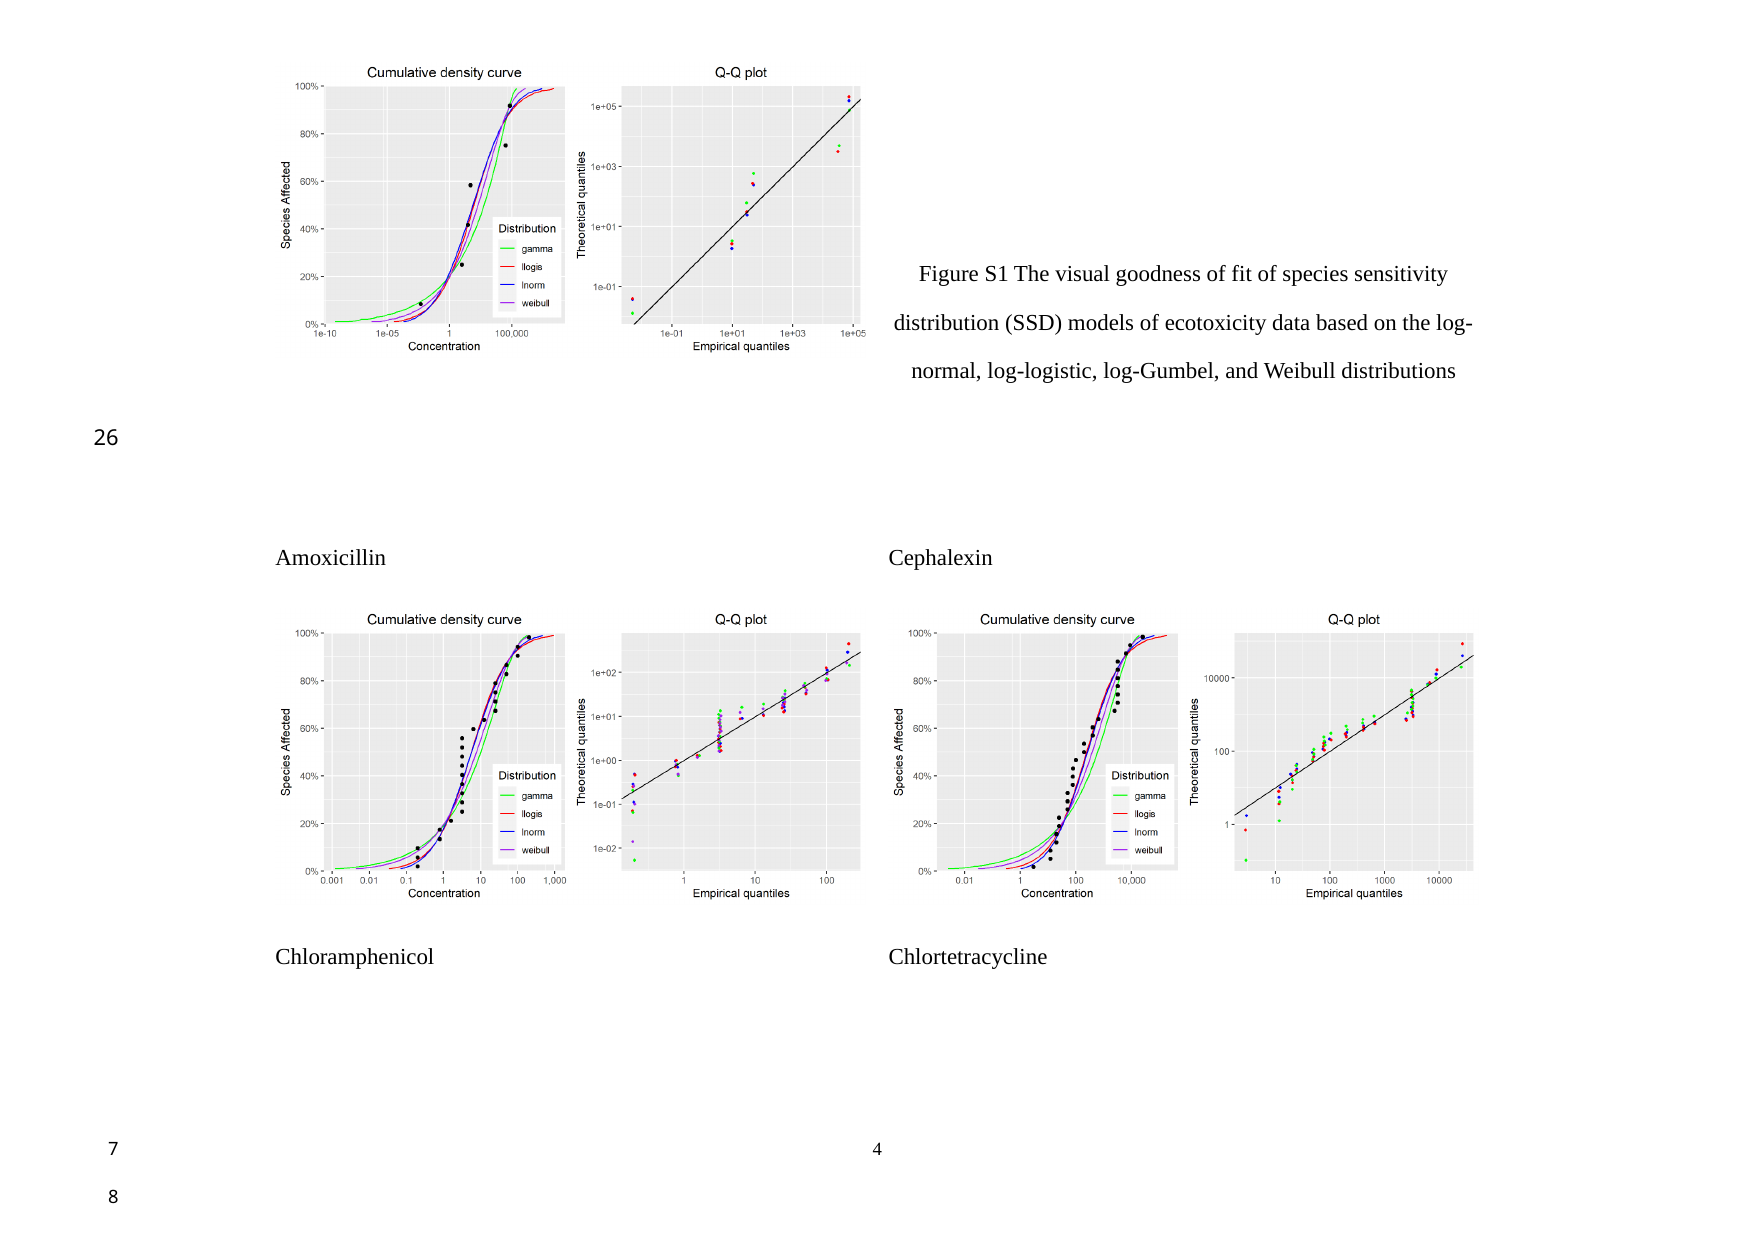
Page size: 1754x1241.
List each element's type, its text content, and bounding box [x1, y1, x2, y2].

picture [275, 62, 866, 358]
table_header Cephalexin [877, 488, 1490, 594]
table_cell [877, 594, 1490, 940]
table_header Amoxicillin [264, 488, 877, 594]
picture [888, 608, 1479, 905]
table_cell [264, 62, 877, 421]
table_cell Chloramphenicol [264, 940, 877, 993]
picture [275, 608, 866, 905]
table_cell Chlortetracycline [877, 940, 1490, 993]
table_cell [264, 594, 877, 940]
